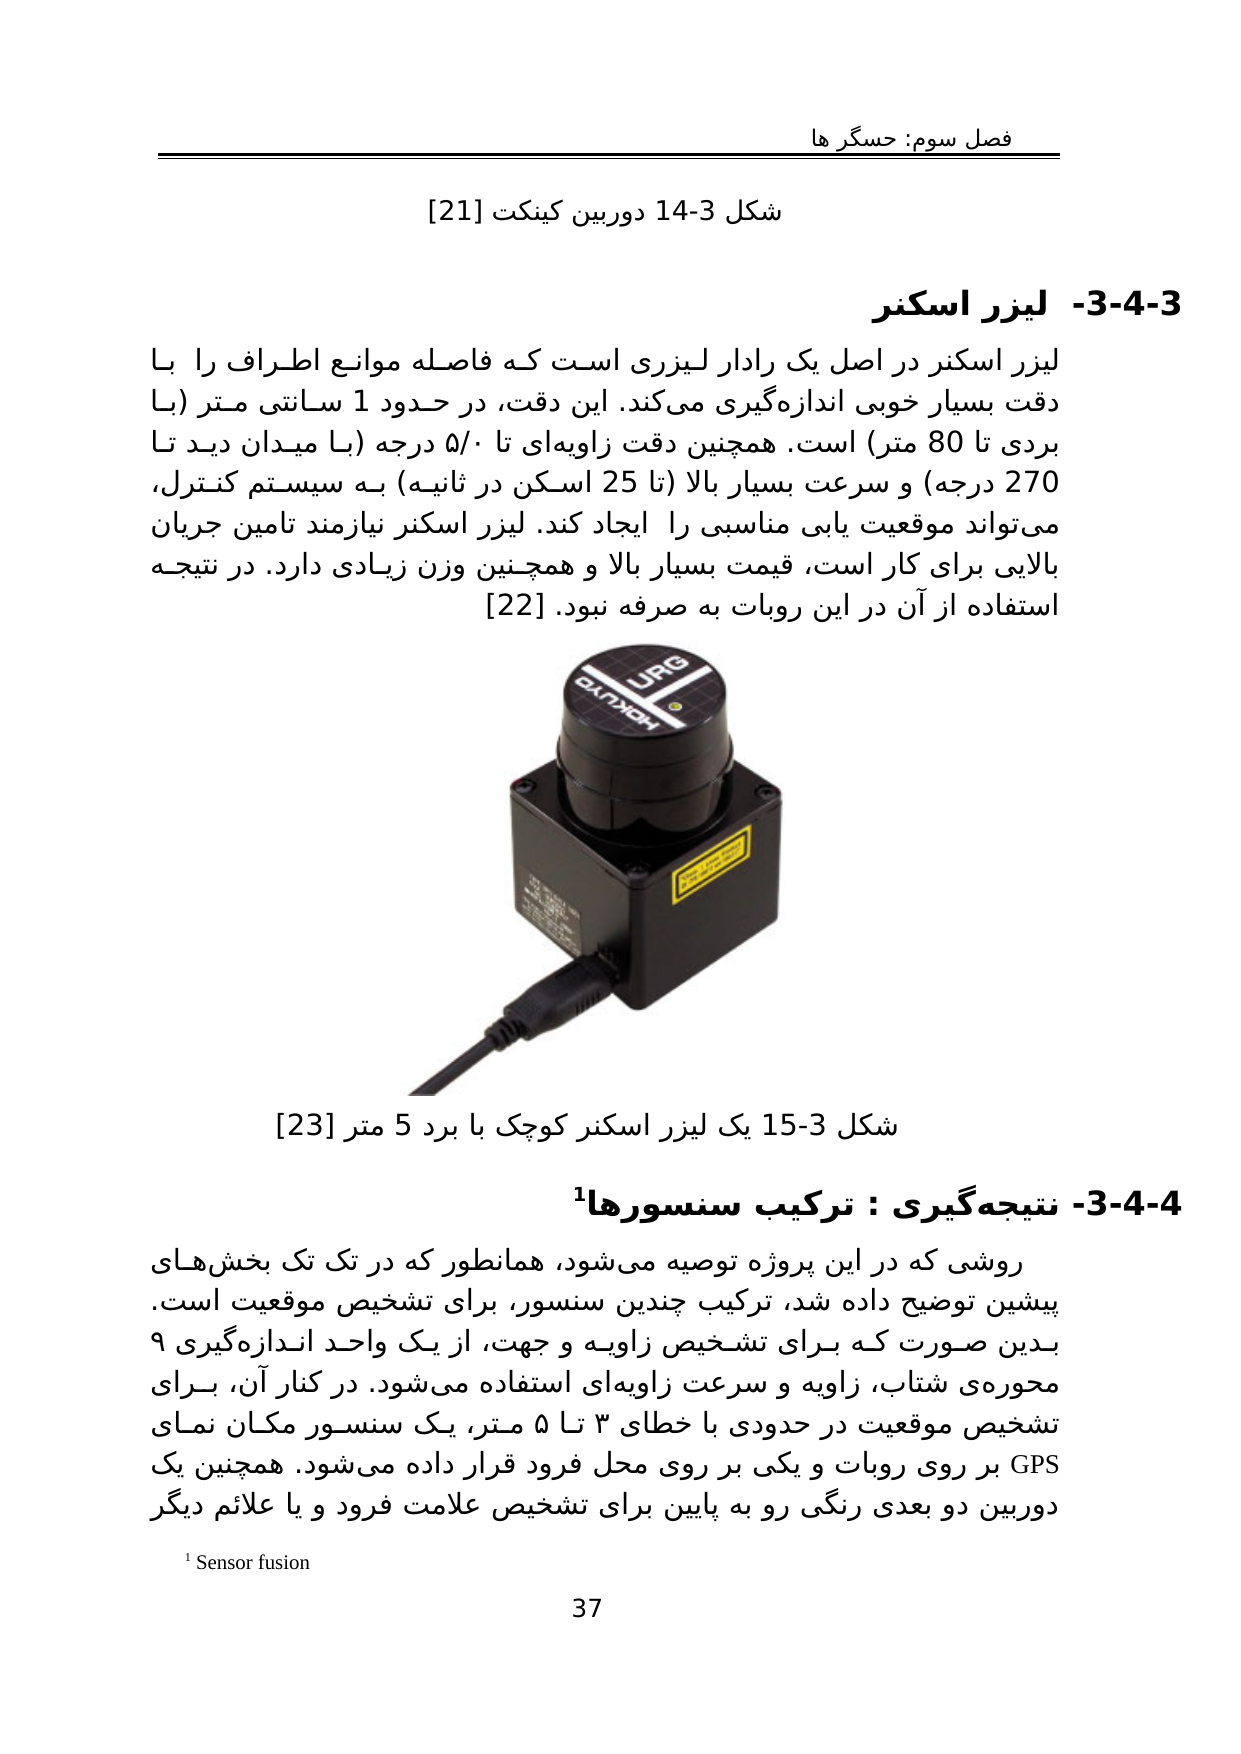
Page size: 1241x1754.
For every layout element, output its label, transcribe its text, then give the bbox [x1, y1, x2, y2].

picture [387, 641, 786, 1096]
subtitle نتیجه‌گیری : ترکیب سنسور‌ها [150, 1184, 1060, 1223]
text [150, 1243, 1060, 1521]
subtitle لیزر اسکنر [150, 284, 1060, 323]
text شکل ‏3-7 یک لیزر اسکنر کوچک با برد 5 متر [150, 1108, 1060, 1142]
text ‌لیزر اسکنر در اصل یک رادار لیزری است که فاصله موانع اطراف را با دقت بسیار خوبی اندازه‌گیری می‌کند. این دقت، در حدود 1 سانتی متر (با بردی تا 80 متر) است. همچنین دقت زاویه‌ای تا ۵/۰ درجه (با میدان دید تا 270 درجه) و سرعت بسیار بالا (تا 25 اسکن در ثانیه) به سیستم کنترل، می‌تواند موقعیت یابی مناسبی را ایجاد کند. لیزر اسکنر نیازمند تامین جریان بالایی برای کار است، قیمت بسیار بالا و همچنین وزن زیادی دارد. در نتیجه استفاده از آن در این روبات به صرفه نبود. [150, 344, 1060, 622]
text شکل ‏3-6 دوربین کینکت [150, 196, 1060, 227]
